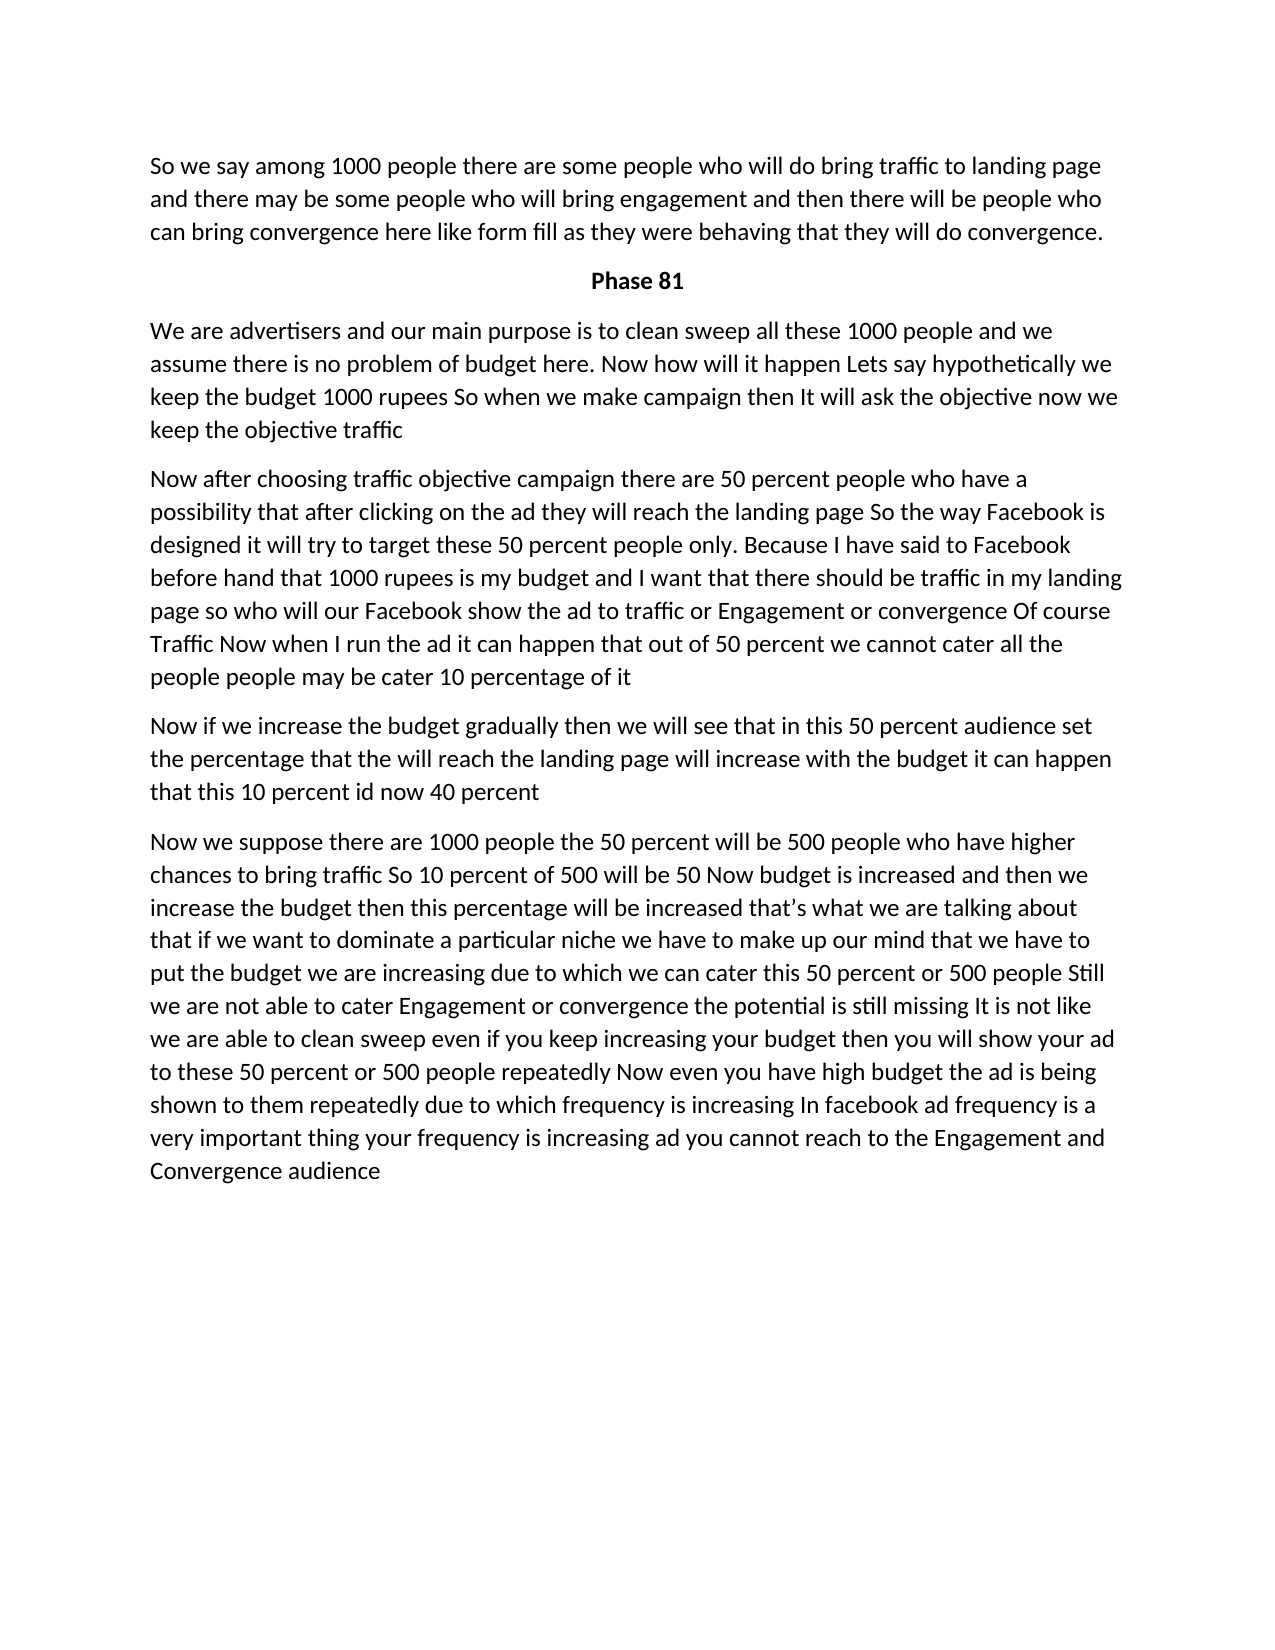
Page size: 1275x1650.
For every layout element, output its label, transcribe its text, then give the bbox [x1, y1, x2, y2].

text We are advertisers and our main purpose is to clean sweep all these 1000 people and we assume there is no problem of budget here. Now how will it happen Lets say hypothetically we keep the budget 1000 rupees So when we make campaign then It will ask the objective now we keep the objective traffic [150, 315, 1125, 444]
text Phase 81 [150, 265, 1125, 296]
text Now after choosing traffic objective campaign there are 50 percent people who have a possibility that after clicking on the ad they will reach the landing page So the way Facebook is designed it will try to target these 50 percent people only. Because I have said to Facebook before hand that 1000 rupees is my budget and I want that there should be traffic in my landing page so who will our Facebook show the ad to traffic or Engagement or convergence Of course Traffic Now when I run the ad it can happen that out of 50 percent we cannot cater all the people people may be cater 10 percentage of it [150, 463, 1125, 691]
text So we say among 1000 people there are some people who will do bring traffic to landing page and there may be some people who will bring engagement and then there will be people who can bring convergence here like form fill as they were behaving that they will do convergence. [150, 150, 1125, 246]
text Now we suppose there are 1000 people the 50 percent will be 500 people who have higher chances to bring traffic So 10 percent of 500 will be 50 Now budget is increased and then we increase the budget then this percentage will be increased that’s what we are talking about that if we want to dominate a particular niche we have to make up our mind that we have to put the budget we are increasing due to which we can cater this 50 percent or 500 people Still we are not able to cater Engagement or convergence the potential is still missing It is not like we are able to clean sweep even if you keep increasing your budget then you will show your ad to these 50 percent or 500 people repeatedly Now even you have high budget the ad is being shown to them repeatedly due to which frequency is increasing In facebook ad frequency is a very important thing your frequency is increasing ad you cannot reach to the Engagement and Convergence audience [150, 826, 1125, 1186]
text Now if we increase the budget gradually then we will see that in this 50 percent audience set the percentage that the will reach the landing page will increase with the budget it can happen that this 10 percent id now 40 percent [150, 710, 1125, 807]
